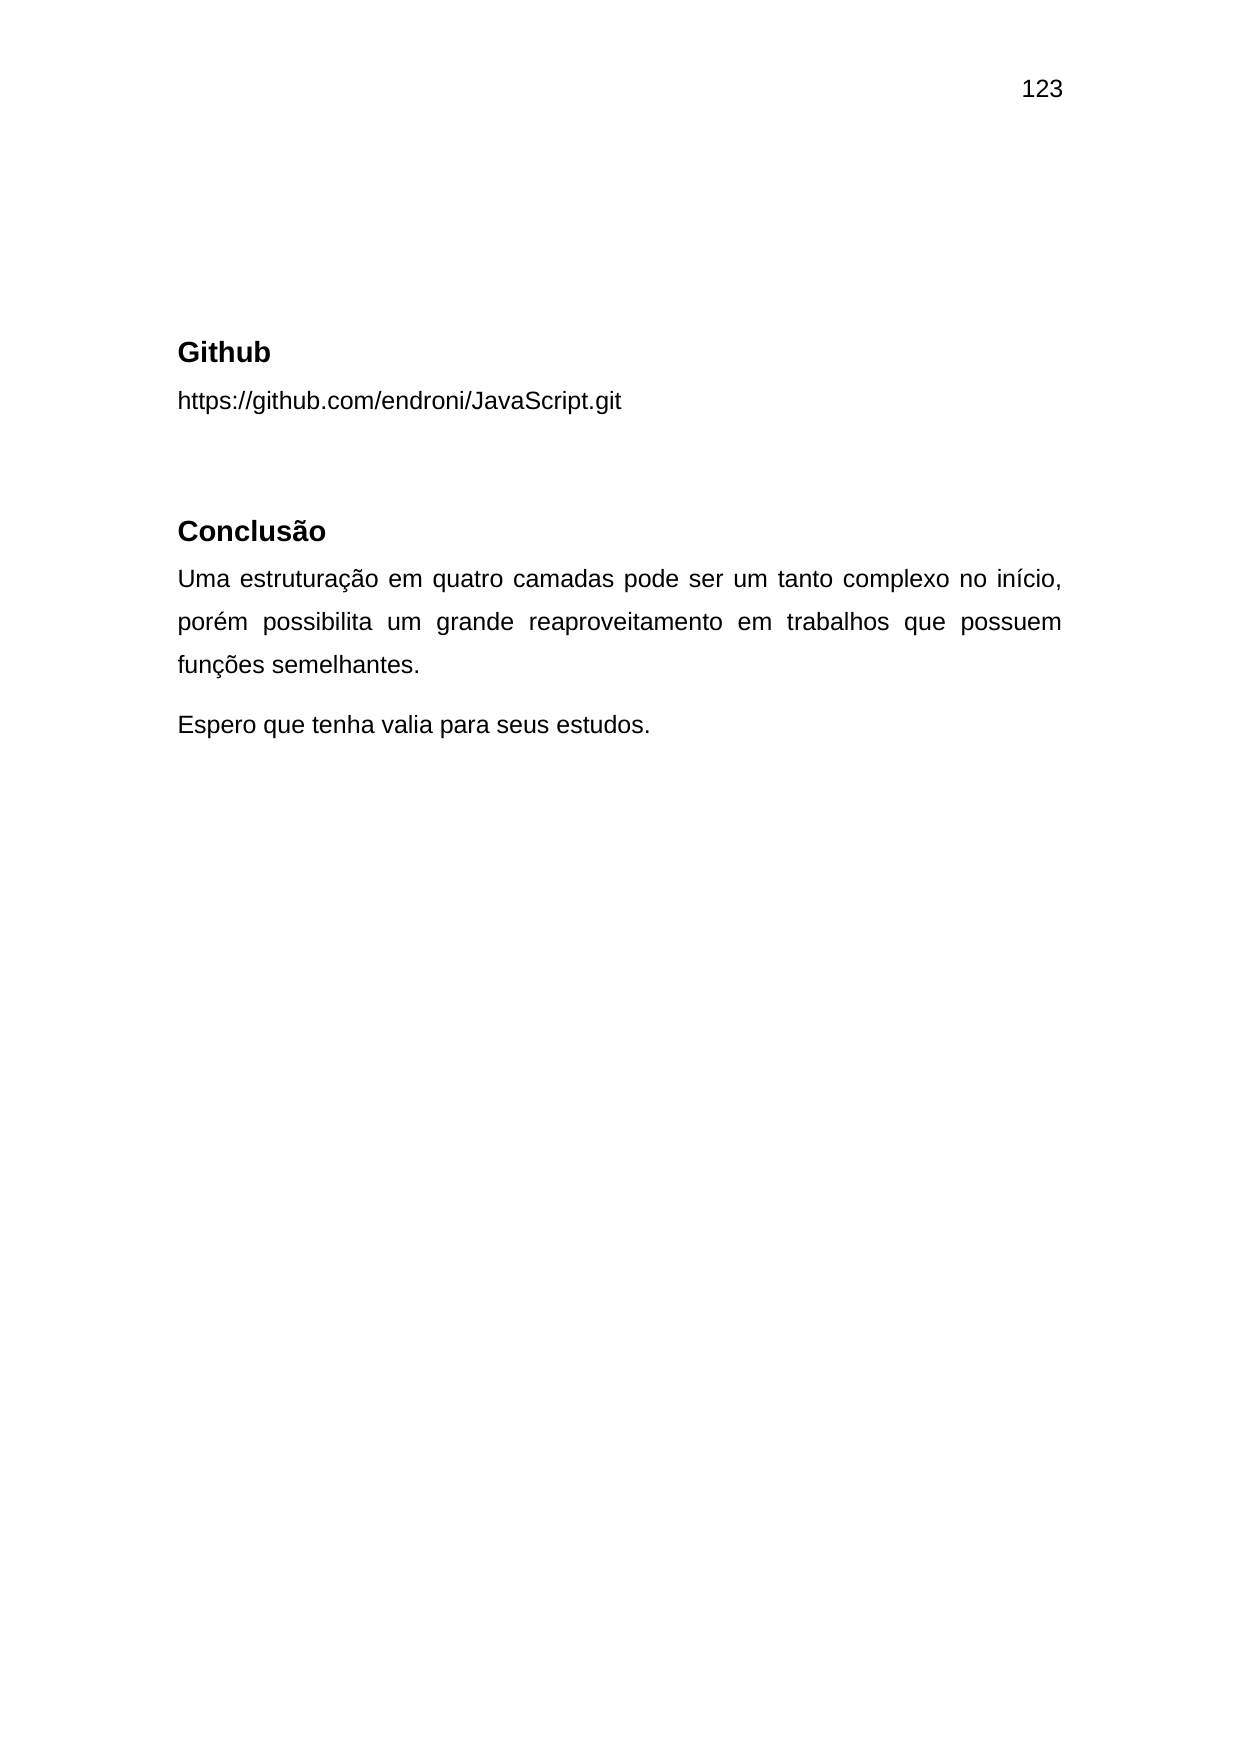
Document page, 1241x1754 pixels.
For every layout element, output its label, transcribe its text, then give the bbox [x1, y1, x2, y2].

text Uma estruturação em quatro camadas pode ser um tanto complexo no início, porém possibilita um grande reaproveitamento em trabalhos que possuem funções semelhantes. [177, 564, 1063, 679]
text Espero que tenha valia para seus estudos. [177, 710, 1063, 739]
subtitle Conclusão [177, 513, 1063, 547]
subtitle Github [177, 335, 1063, 369]
text https://github.com/endroni/JavaScript.git [177, 386, 1063, 414]
